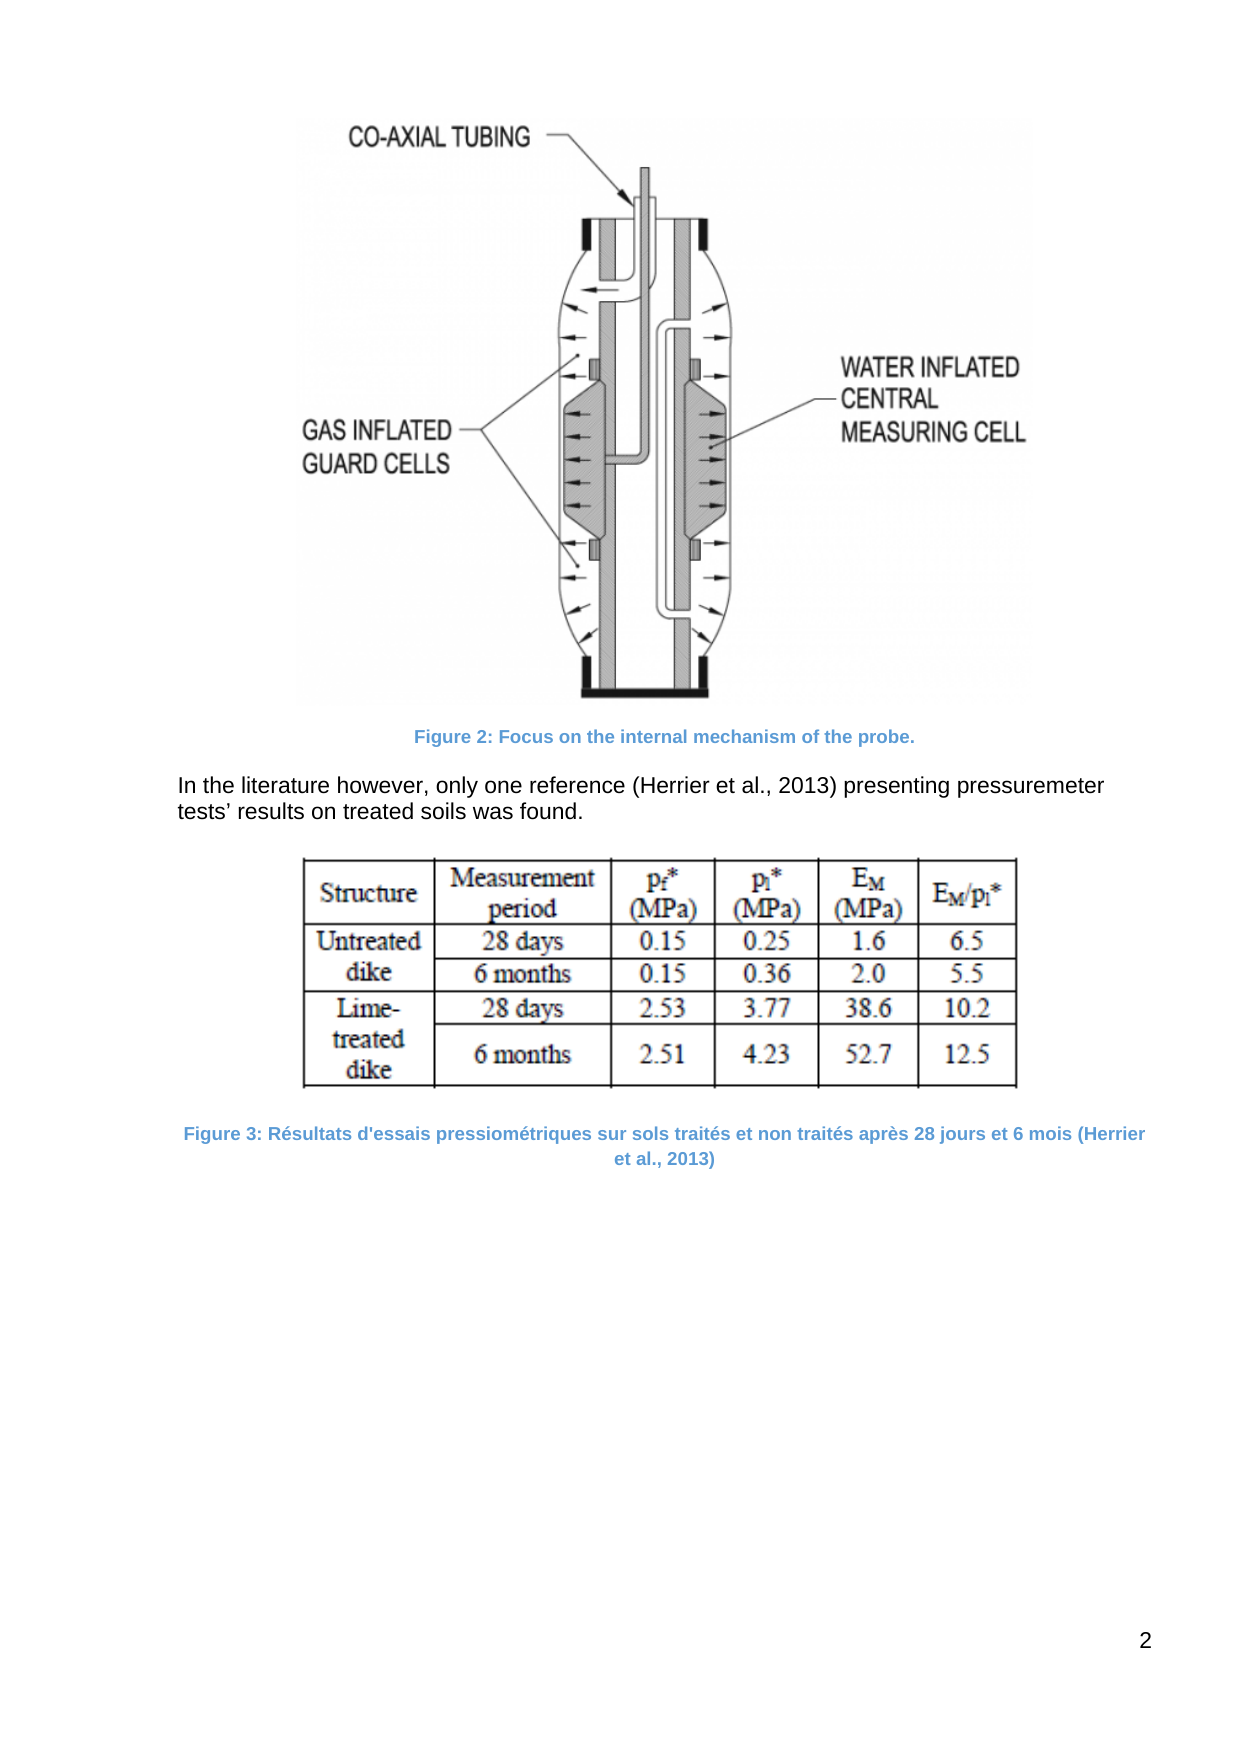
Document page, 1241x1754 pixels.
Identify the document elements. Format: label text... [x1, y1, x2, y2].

text Figure 2: Focus on the internal mechanism of the probe. [177, 726, 1152, 748]
text In the literature however, only one reference (Herrier et al., 2013) presenting pressuremeter tests’ results on treated soils was found. [177, 772, 1152, 824]
picture [262, 845, 1067, 1099]
picture [296, 118, 1033, 706]
text Figure 3: Résultats d'essais pressiométriques sur sols traités et non traités après 28 jours et 6 mois (Herrier et al., 2013) [177, 1123, 1152, 1169]
